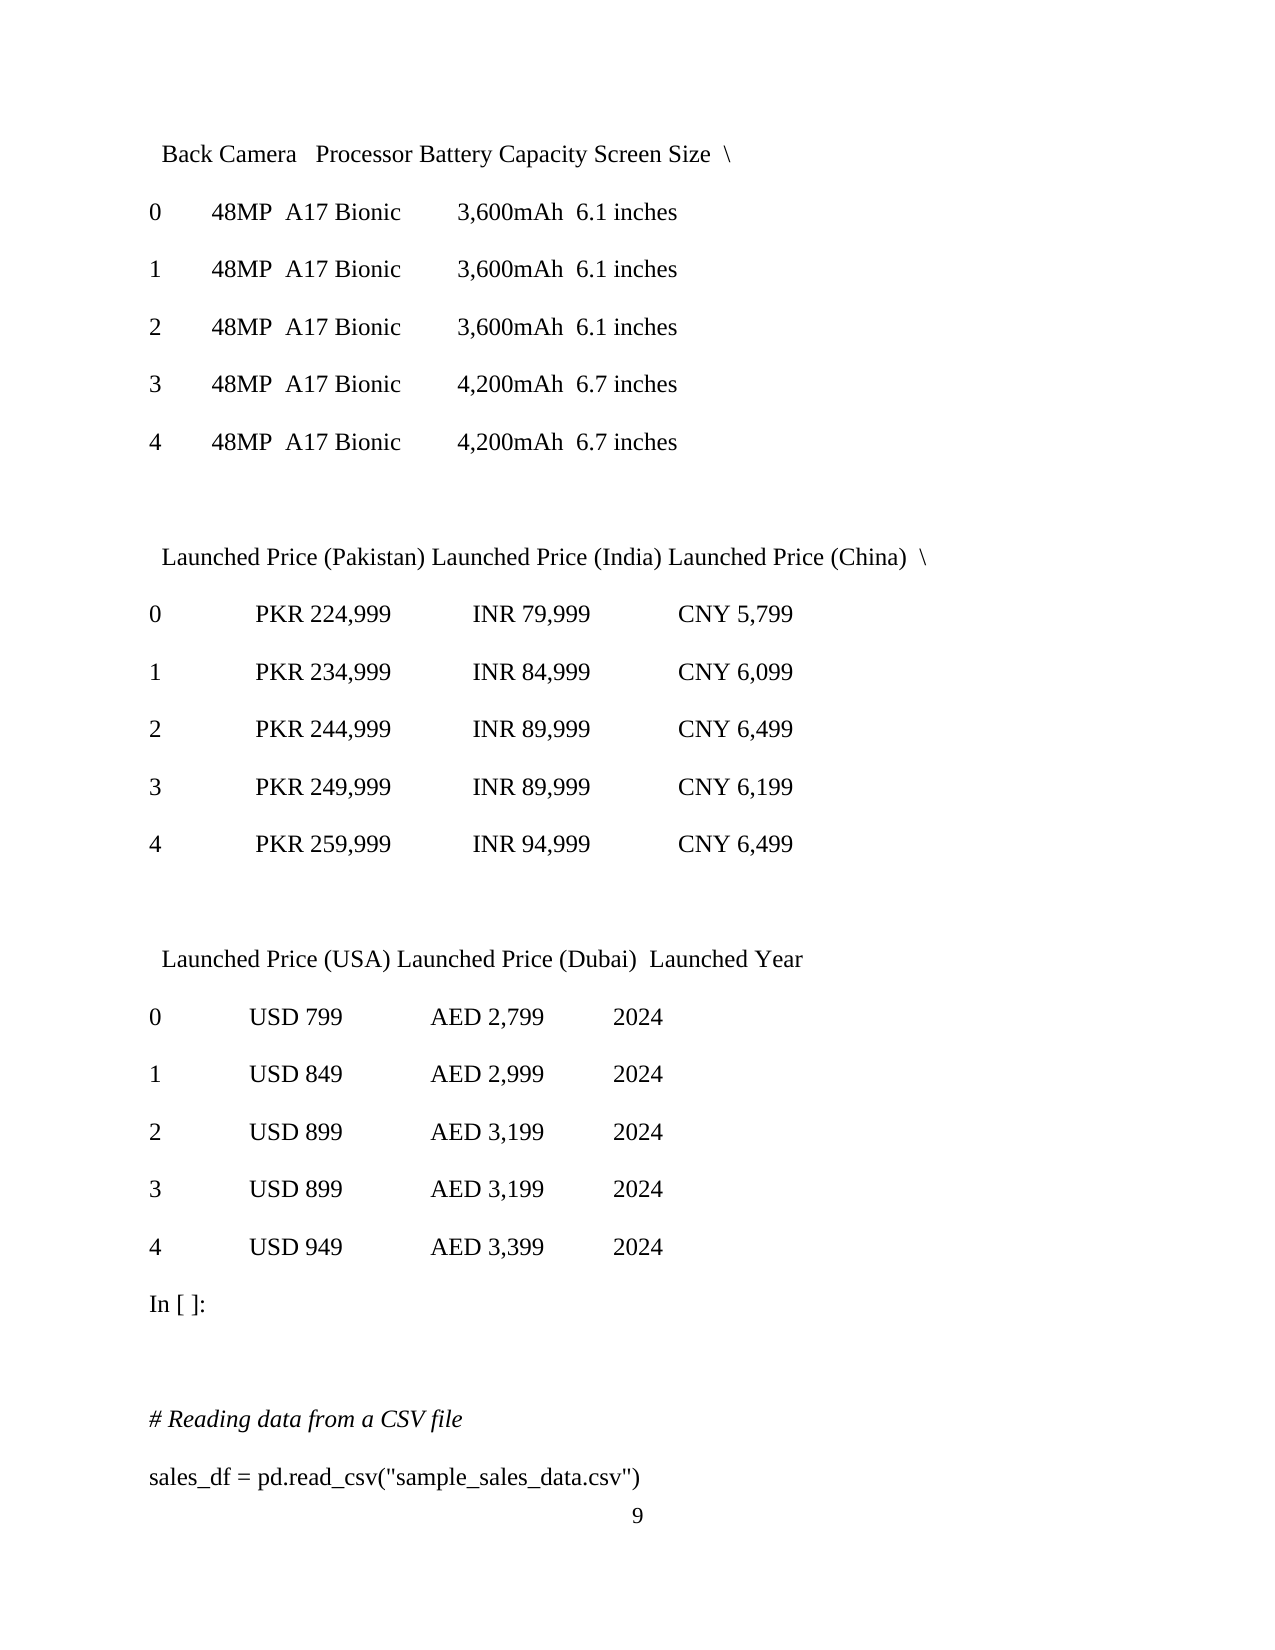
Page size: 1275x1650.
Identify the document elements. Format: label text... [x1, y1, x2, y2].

text Back Camera Processor Battery Capacity Screen Size \ [149, 139, 1162, 168]
text 4 PKR 259,999 INR 94,999 CNY 6,499 [149, 829, 1162, 858]
text 4 48MP A17 Bionic 4,200mAh 6.7 inches [149, 427, 1162, 456]
text 1 PKR 234,999 INR 84,999 CNY 6,099 [149, 657, 1162, 686]
text 4 USD 949 AED 3,399 2024 [149, 1232, 1162, 1261]
text 2 48MP A17 Bionic 3,600mAh 6.1 inches [149, 312, 1162, 341]
text 3 PKR 249,999 INR 89,999 CNY 6,199 [149, 772, 1162, 801]
text Launched Price (Pakistan) Launched Price (India) Launched Price (China) \ [149, 542, 1162, 571]
text 2 PKR 244,999 INR 89,999 CNY 6,499 [149, 714, 1162, 743]
text 1 48MP A17 Bionic 3,600mAh 6.1 inches [149, 254, 1162, 283]
text 2 USD 899 AED 3,199 2024 [149, 1117, 1162, 1146]
text In [ ]: [149, 1289, 1162, 1318]
text 0 48MP A17 Bionic 3,600mAh 6.1 inches [149, 197, 1162, 226]
text sales_df = pd.read_csv("sample_sales_data.csv") [149, 1462, 1162, 1491]
text Launched Price (USA) Launched Price (Dubai) Launched Year [149, 944, 1162, 973]
text 1 USD 849 AED 2,999 2024 [149, 1059, 1162, 1088]
text 3 48MP A17 Bionic 4,200mAh 6.7 inches [149, 369, 1162, 398]
text 0 USD 799 AED 2,799 2024 [149, 1002, 1162, 1031]
text 0 PKR 224,999 INR 79,999 CNY 5,799 [149, 599, 1162, 628]
text 3 USD 899 AED 3,199 2024 [149, 1174, 1162, 1203]
text # Reading data from a CSV file [149, 1404, 1162, 1433]
